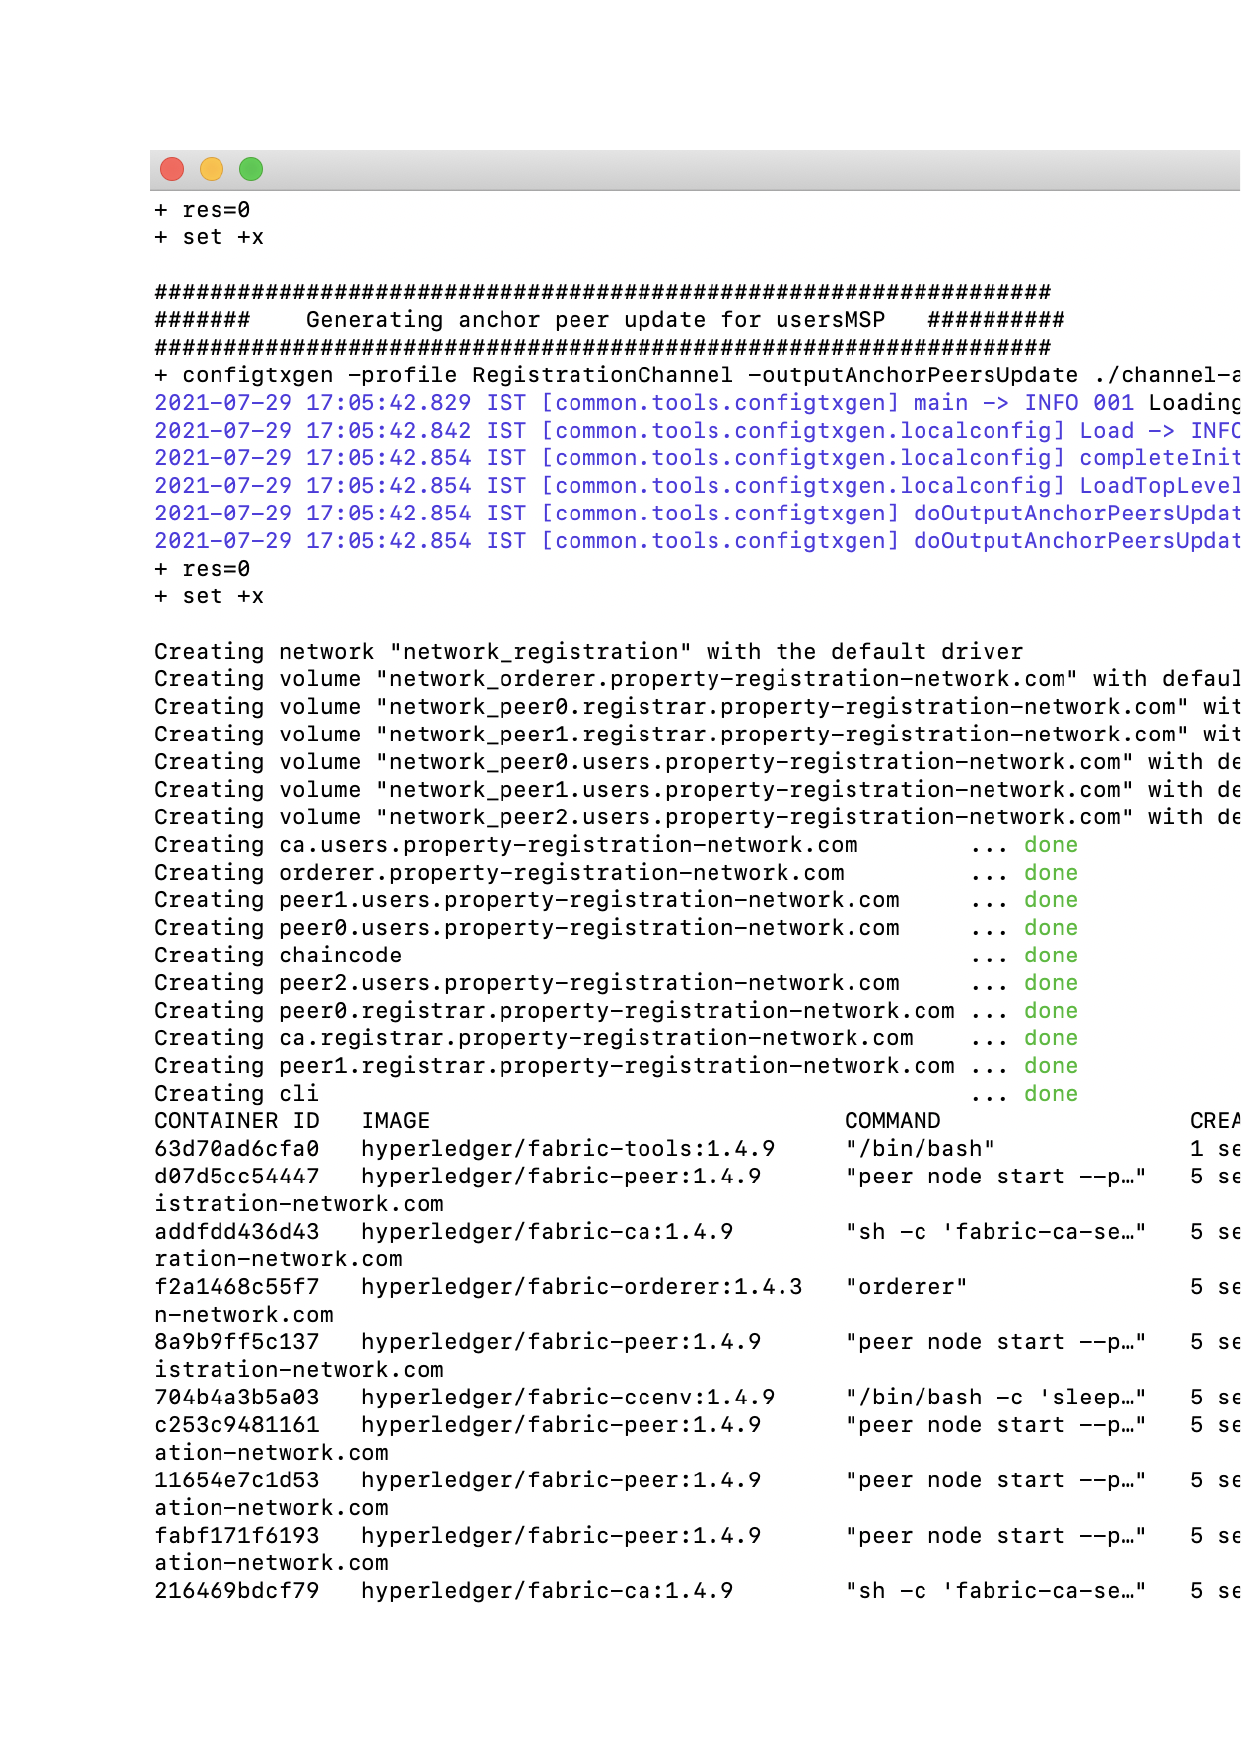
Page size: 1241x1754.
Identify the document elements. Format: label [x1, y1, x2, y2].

picture [150, 150, 1241, 1604]
